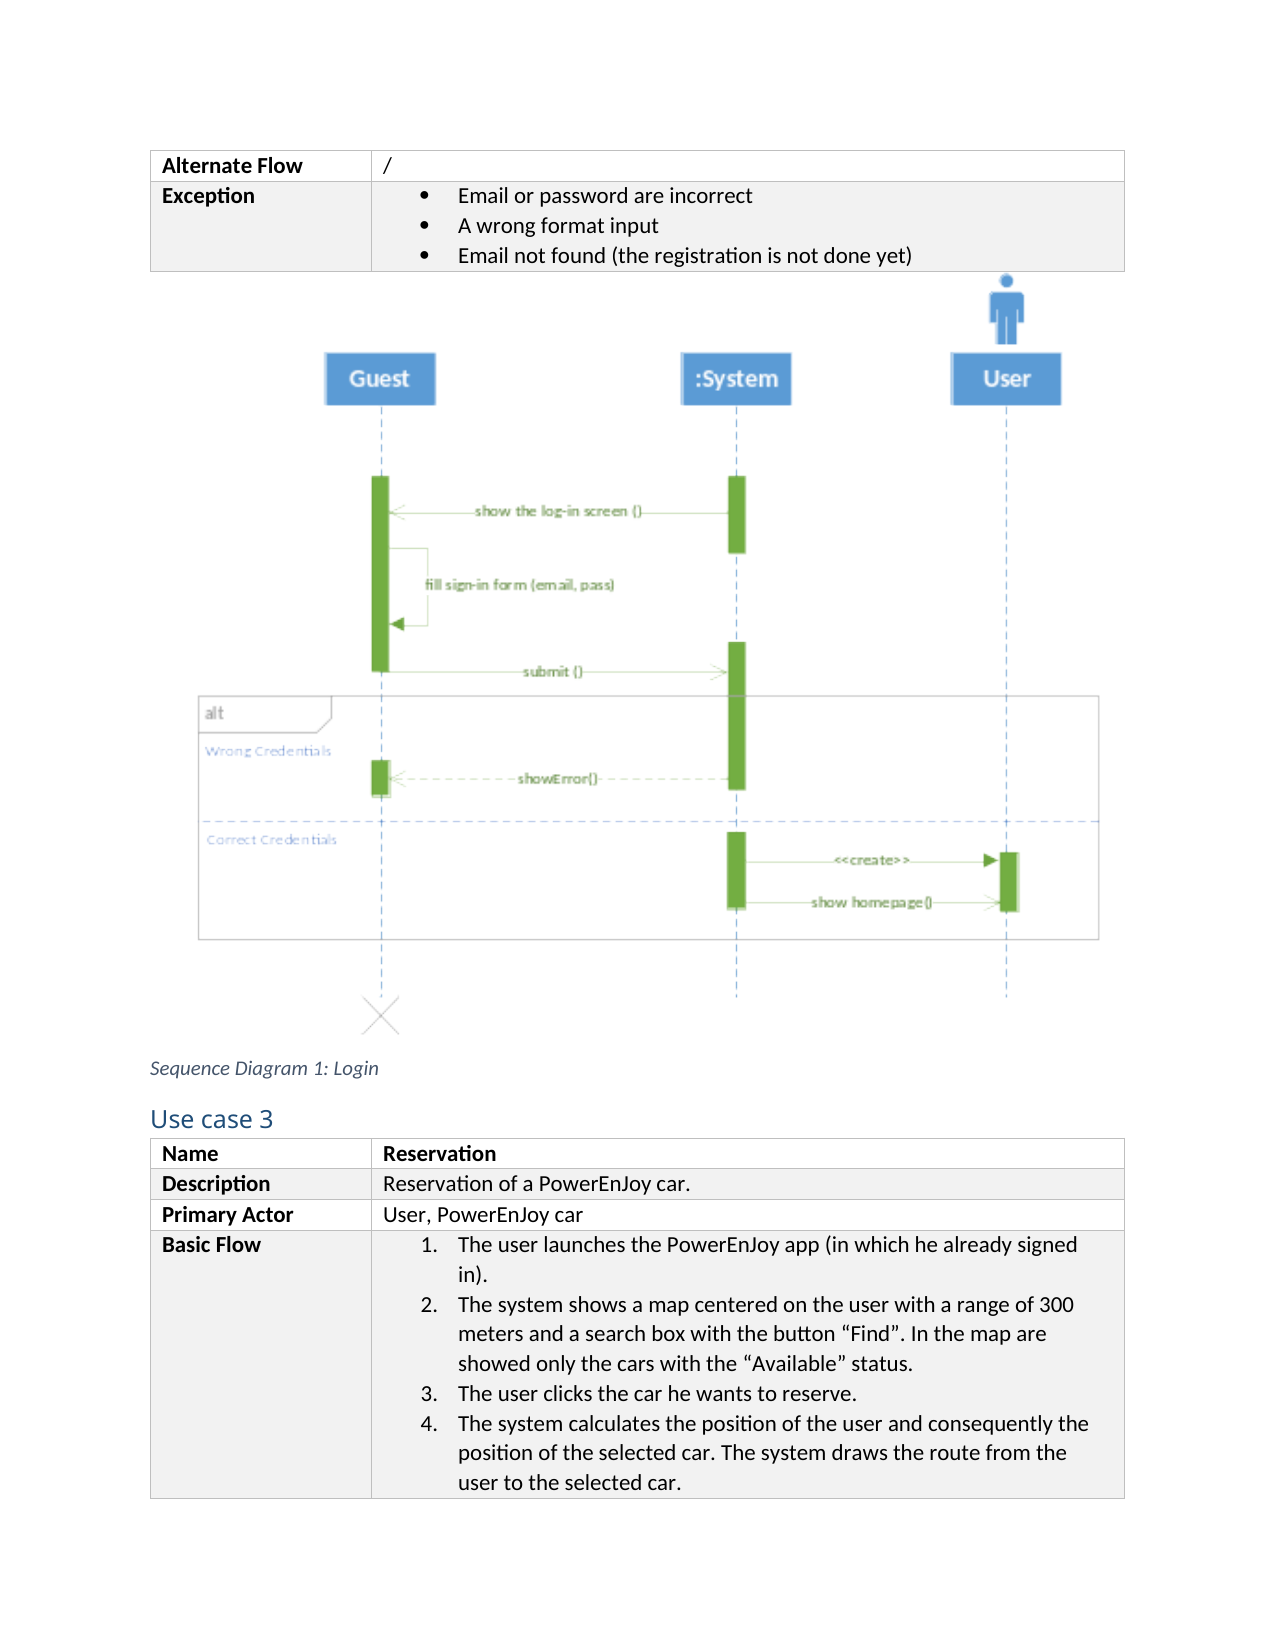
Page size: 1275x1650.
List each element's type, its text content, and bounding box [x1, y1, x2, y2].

table_cell Reservation of a PowerEnJoy car. [372, 1169, 1124, 1199]
subtitle Use case 3 [150, 1102, 1125, 1136]
table_header Reservation [372, 1139, 1124, 1168]
table_cell Exception [151, 182, 371, 271]
table_cell Description [151, 1169, 371, 1199]
table_cell Alternate Flow [151, 151, 371, 181]
text Sequence Diagram 1: Login [150, 1055, 1125, 1081]
table_cell Primary Actor [151, 1200, 371, 1229]
table_cell Basic Flow [151, 1231, 371, 1498]
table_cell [372, 1231, 1124, 1498]
table_cell Email or password are incorrect A wrong format input Email not found (the registration is not done yet) [372, 182, 1124, 271]
table_header Name [151, 1139, 371, 1168]
table_cell User, PowerEnJoy car [372, 1200, 1124, 1229]
table_cell / [372, 151, 1124, 181]
